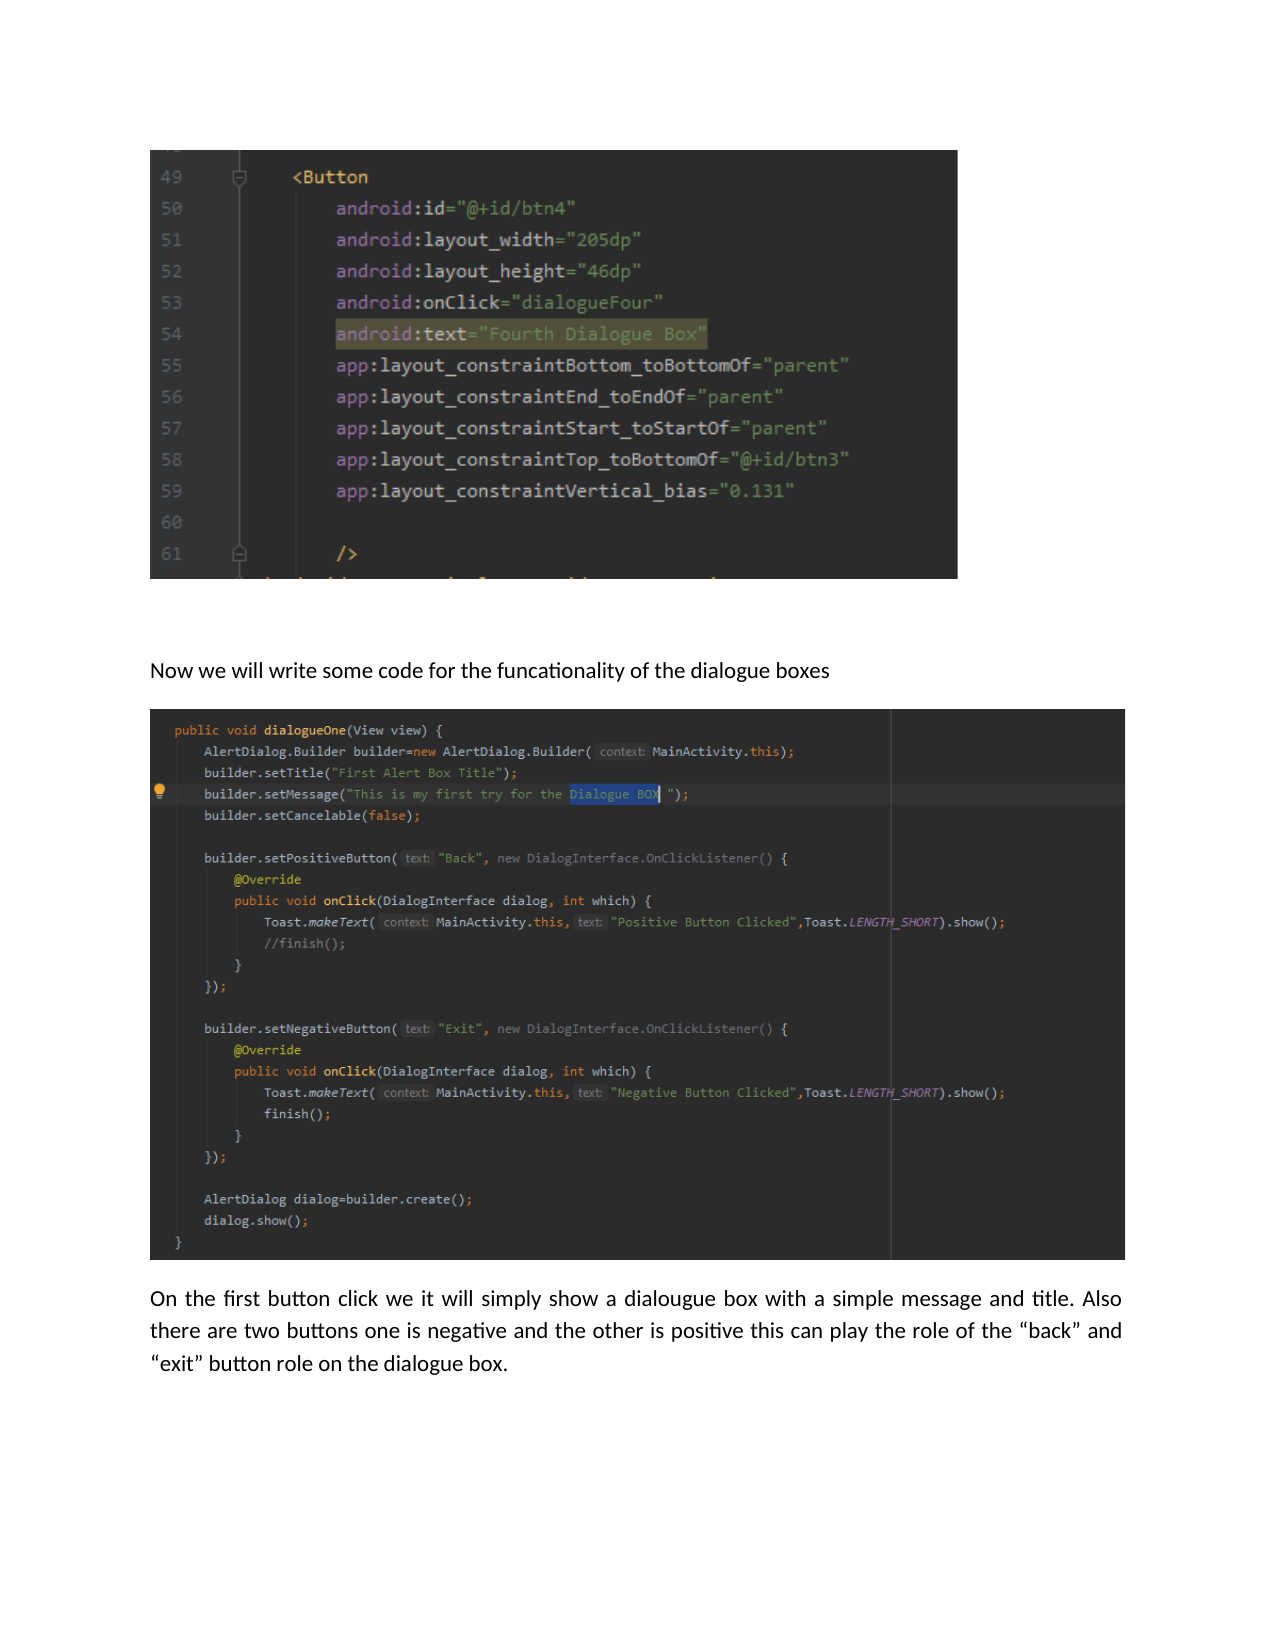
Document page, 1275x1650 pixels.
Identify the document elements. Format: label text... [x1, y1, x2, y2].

text On the first button click we it will simply show a dialougue box with a simple message and title. Also there are two buttons one is negative and the other is positive this can play the role of the “back” and “exit” button role on the dialogue box. [150, 1284, 1125, 1377]
picture [150, 709, 1125, 1260]
text Now we will write some code for the funcationality of the dialogue boxes [150, 656, 1125, 684]
picture [150, 150, 958, 579]
